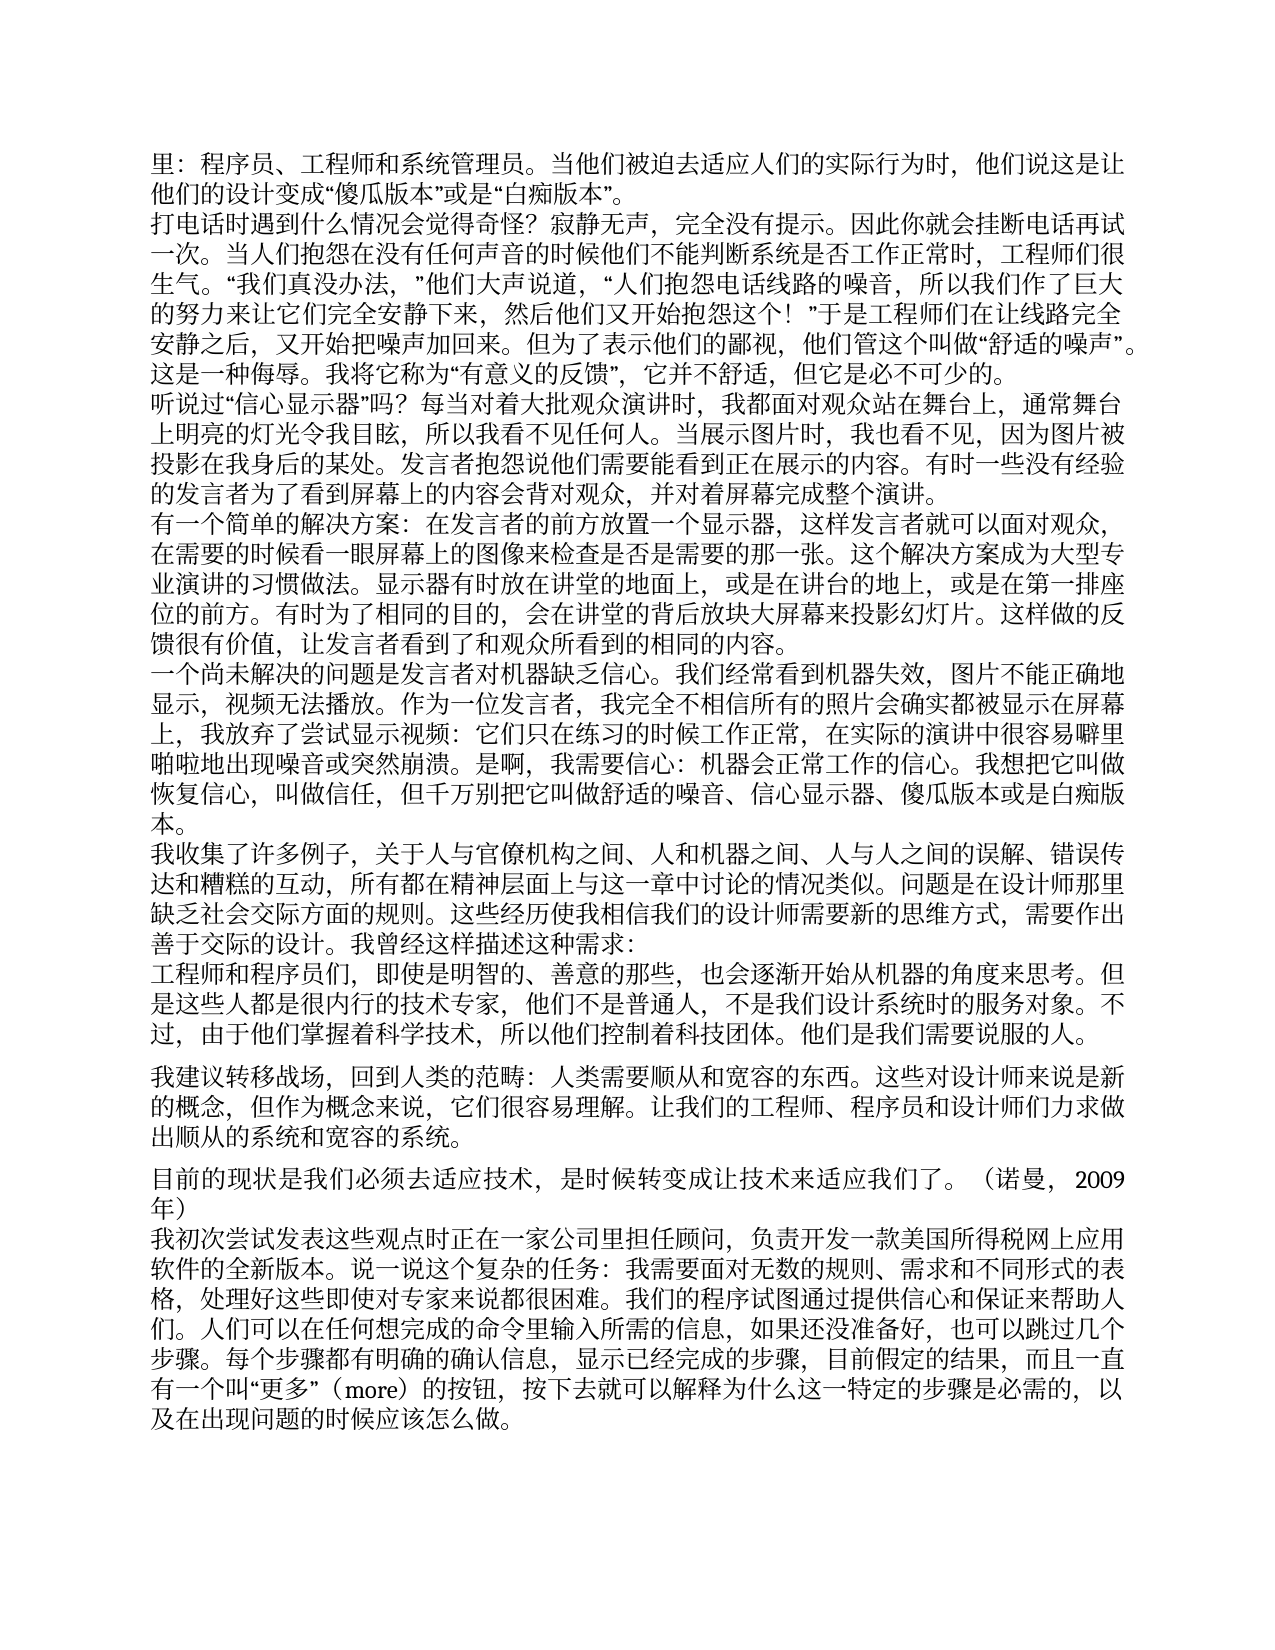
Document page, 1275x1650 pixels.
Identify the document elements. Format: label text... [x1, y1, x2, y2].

text 我建议转移战场，回到人类的范畴：人类需要顺从和宽容的东西。这些对设计师来说是新的概念，但作为概念来说，它们很容易理解。让我们的工程师、程序员和设计师们力求做出顺从的系统和宽容的系统。 [150, 1062, 1125, 1152]
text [150, 150, 1125, 210]
text 有一个简单的解决方案：在发言者的前方放置一个显示器，这样发言者就可以面对观众，在需要的时候看一眼屏幕上的图像来检查是否是需要的那一张。这个解决方案成为大型专业演讲的习惯做法。显示器有时放在讲堂的地面上，或是在讲台的地上，或是在第一排座位的前方。有时为了相同的目的，会在讲堂的背后放块大屏幕来投影幻灯片。这样做的反馈很有价值，让发言者看到了和观众所看到的相同的内容。 [150, 510, 1125, 660]
text 打电话时遇到什么情况会觉得奇怪？寂静无声，完全没有提示。因此你就会挂断电话再试一次。当人们抱怨在没有任何声音的时候他们不能判断系统是否工作正常时，工程师们很生气。“我们真没办法，”他们大声说道，“人们抱怨电话线路的噪音，所以我们作了巨大的努力来让它们完全安静下来，然后他们又开始抱怨这个！”于是工程师们在让线路完全安静之后，又开始把噪声加回来。但为了表示他们的鄙视，他们管这个叫做“舒适的噪声”。这是一种侮辱。我将它称为“有意义的反馈”，它并不舒适，但它是必不可少的。 [150, 210, 1125, 390]
text 听说过“信心显示器”吗？每当对着大批观众演讲时，我都面对观众站在舞台上，通常舞台上明亮的灯光令我目眩，所以我看不见任何人。当展示图片时，我也看不见，因为图片被投影在我身后的某处。发言者抱怨说他们需要能看到正在展示的内容。有时一些没有经验的发言者为了看到屏幕上的内容会背对观众，并对着屏幕完成整个演讲。 [150, 390, 1125, 510]
text 我初次尝试发表这些观点时正在一家公司里担任顾问，负责开发一款美国所得税网上应用软件的全新版本。说一说这个复杂的任务：我需要面对无数的规则、需求和不同形式的表格，处理好这些即使对专家来说都很困难。我们的程序试图通过提供信心和保证来帮助人们。人们可以在任何想完成的命令里输入所需的信息，如果还没准备好，也可以跳过几个步骤。每个步骤都有明确的确认信息，显示已经完成的步骤，目前假定的结果，而且一直有一个叫“更多”（more）的按钮，按下去就可以解释为什么这一特定的步骤是必需的，以及在出现问题的时候应该怎么做。 [150, 1225, 1125, 1435]
text 我收集了许多例子，关于人与官僚机构之间、人和机器之间、人与人之间的误解、错误传达和糟糕的互动，所有都在精神层面上与这一章中讨论的情况类似。问题是在设计师那里缺乏社会交际方面的规则。这些经历使我相信我们的设计师需要新的思维方式，需要作出善于交际的设计。我曾经这样描述这种需求： [150, 840, 1125, 960]
text 工程师和程序员们，即使是明智的、善意的那些，也会逐渐开始从机器的角度来思考。但是这些人都是很内行的技术专家，他们不是普通人，不是我们设计系统时的服务对象。不过，由于他们掌握着科学技术，所以他们控制着科技团体。他们是我们需要说服的人。 [150, 960, 1125, 1050]
text 一个尚未解决的问题是发言者对机器缺乏信心。我们经常看到机器失效，图片不能正确地显示，视频无法播放。作为一位发言者，我完全不相信所有的照片会确实都被显示在屏幕上，我放弃了尝试显示视频：它们只在练习的时候工作正常，在实际的演讲中很容易噼里啪啦地出现噪音或突然崩溃。是啊，我需要信心：机器会正常工作的信心。我想把它叫做恢复信心，叫做信任，但千万别把它叫做舒适的噪音、信心显示器、傻瓜版本或是白痴版本。 [150, 660, 1125, 840]
text 目前的现状是我们必须去适应技术，是时候转变成让技术来适应我们了。（诺曼，2009年） [150, 1165, 1125, 1225]
